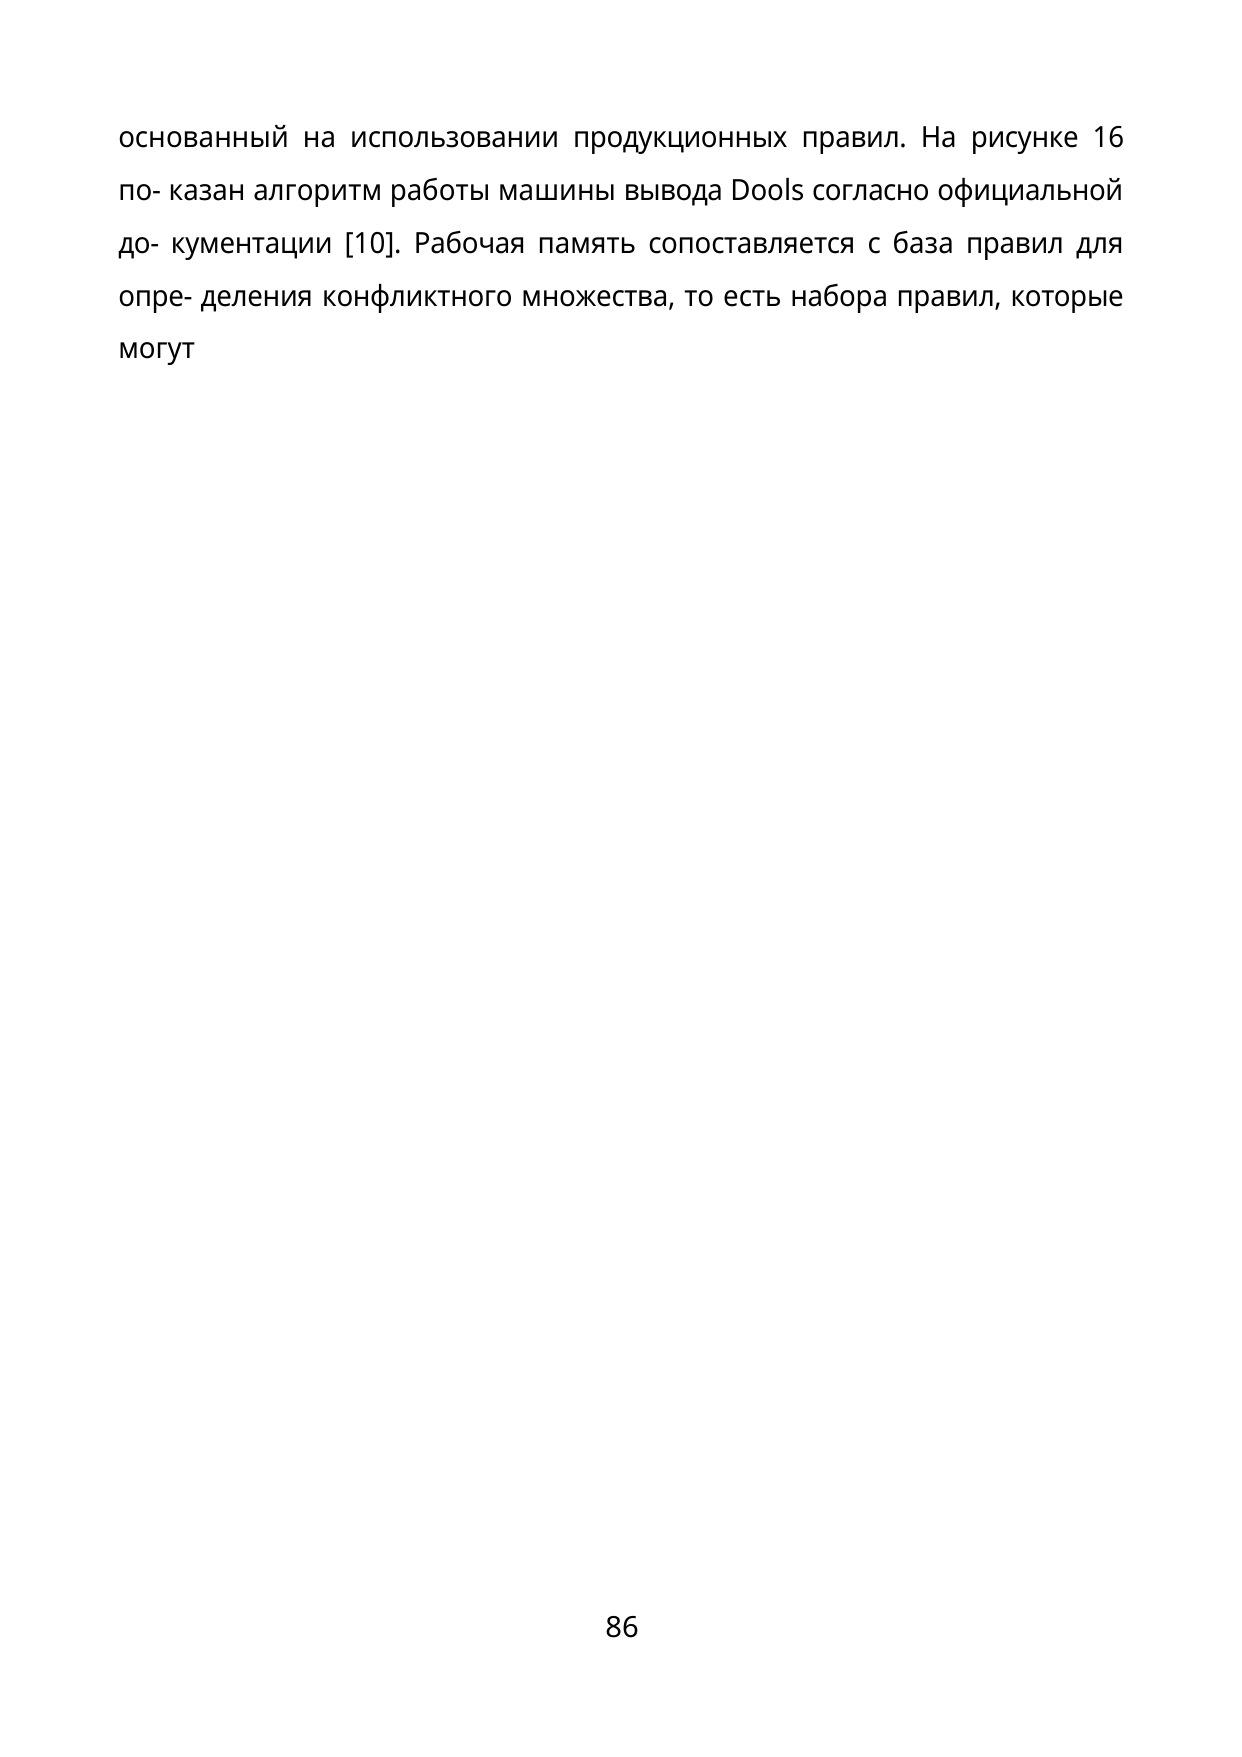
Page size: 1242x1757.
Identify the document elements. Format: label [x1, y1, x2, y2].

text [118, 117, 1124, 367]
